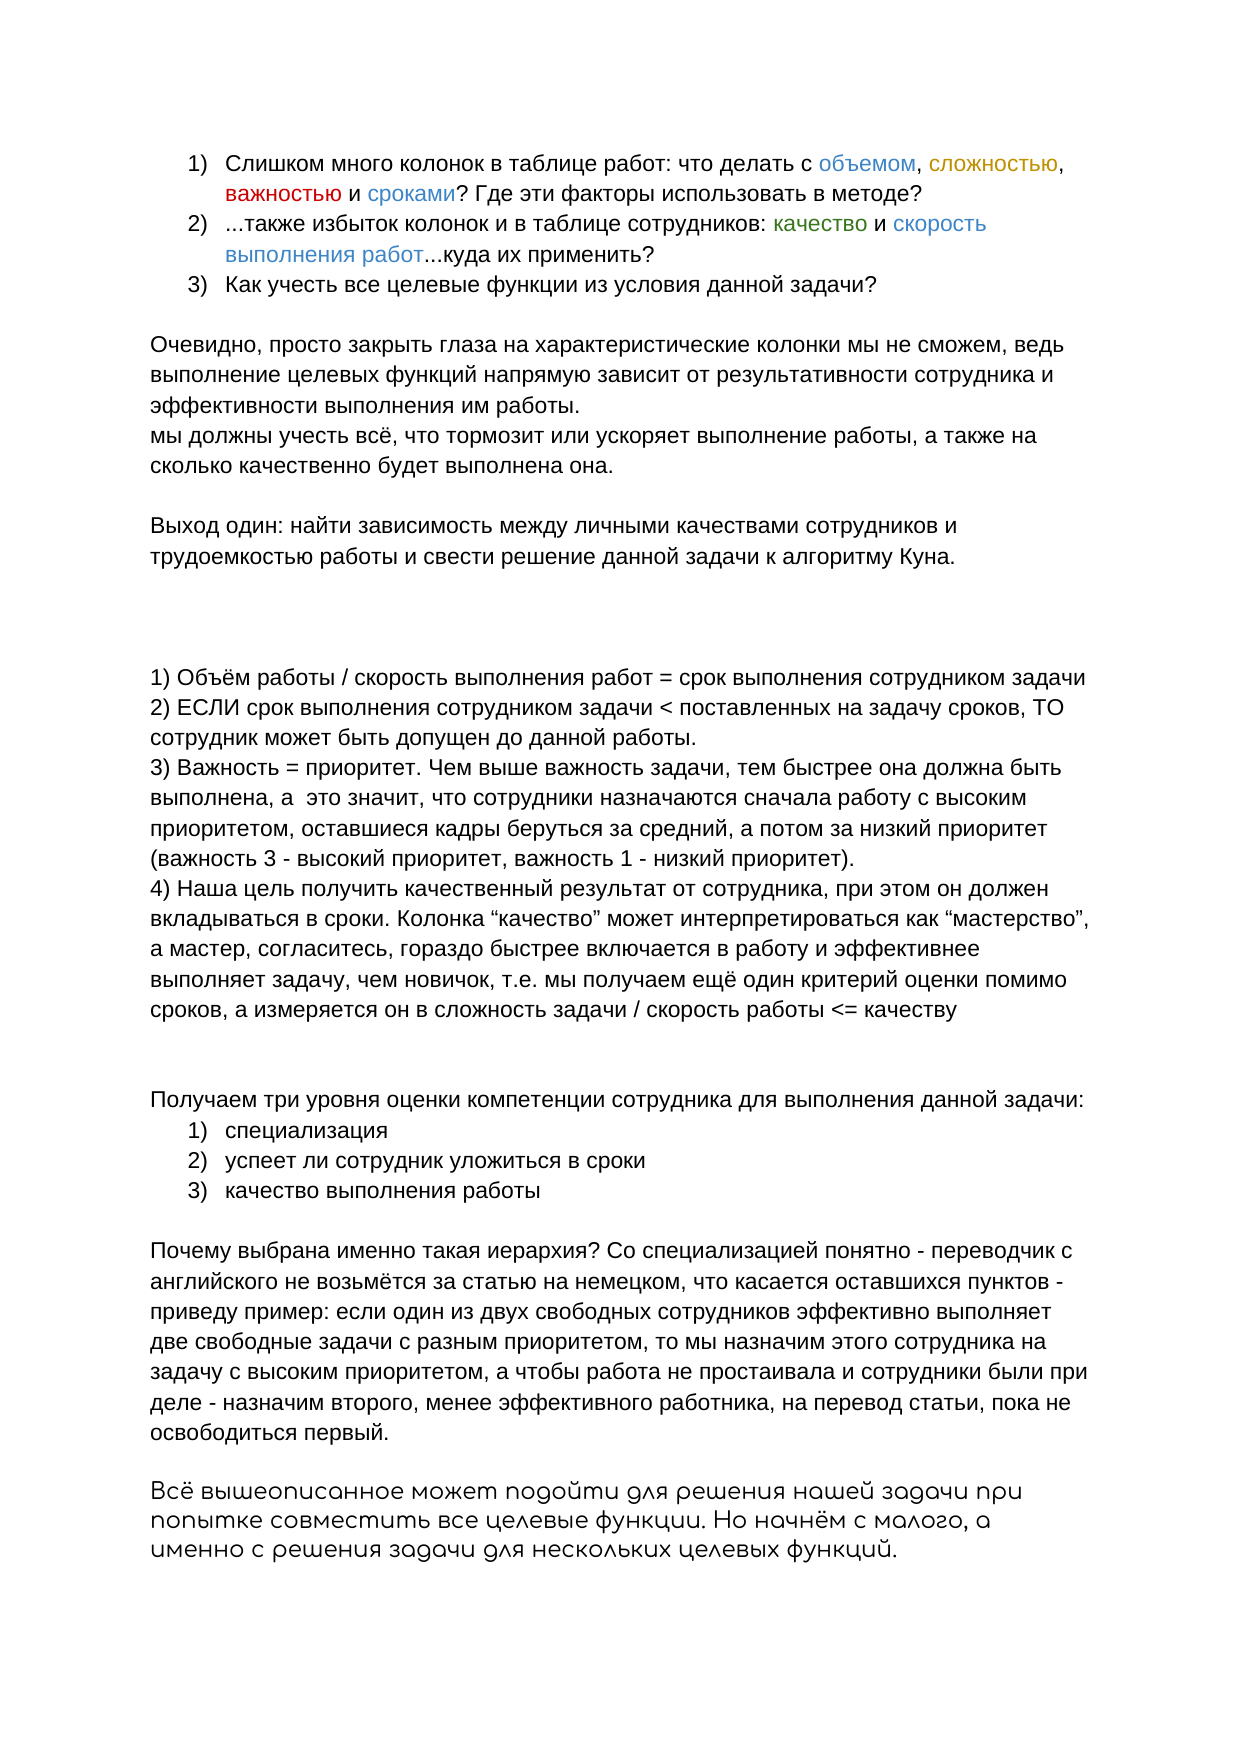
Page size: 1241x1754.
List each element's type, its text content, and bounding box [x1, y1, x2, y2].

list успеет ли сотрудник уложиться в сроки [187, 1147, 1090, 1173]
text мы должны учесть всё, что тормозит или ускоряет выполнение работы, а также на сколько качественно будет выполнена она. [150, 422, 1090, 478]
list качество выполнения работы [187, 1177, 1090, 1203]
text 2) ЕСЛИ срок выполнения сотрудником задачи < поставленных на задачу сроков, ТО [150, 694, 1090, 720]
text Выход один: найти зависимость между личными качествами сотрудников и трудоемкостью работы и свести решение данной задачи к алгоритму Куна. [150, 512, 1090, 569]
text Всё вышеописанное может подойти для решения нашей задачи при попытке совместить все целевые функции. Но начнём с малого, а именно с решения задачи для нескольких целевых функций. [150, 1479, 1090, 1563]
list ...также избыток колонок и в таблице сотрудников: качество и скорость выполнения работ...куда их применить? [187, 210, 1090, 267]
list Слишком много колонок в таблице работ: что делать с объемом, сложностью, важностью и сроками? Где эти факторы использовать в методе? [187, 150, 1090, 207]
text 3) Важность = приоритет. Чем выше важность задачи, тем быстрее она должна быть выполнена, а это значит, что сотрудники назначаются сначала работу с высоким приоритетом, оставшиеся кадры беруться за средний, а потом за низкий приоритет (важность 3 - высокий приоритет, важность 1 - низкий приоритет). [150, 754, 1090, 871]
text сотрудник может быть допущен до данной работы. [150, 724, 1090, 750]
text Очевидно, просто закрыть глаза на характеристические колонки мы не сможем, ведь выполнение целевых функций напрямую зависит от результативности сотрудника и эффективности выполнения им работы. [150, 331, 1090, 418]
text Почему выбрана именно такая иерархия? Со специализацией понятно - переводчик с английского не возьмётся за статью на немецком, что касается оставшихся пунктов - приведу пример: если один из двух свободных сотрудников эффективно выполняет две свободные задачи с разным приоритетом, то мы назначим этого сотрудника на задачу с высоким приоритетом, а чтобы работа не простаивала и сотрудники были при деле - назначим второго, менее эффективного работника, на перевод статьи, пока не освободиться первый. [150, 1237, 1090, 1445]
list Как учесть все целевые функции из условия данной задачи? [187, 271, 1090, 297]
list специализация [187, 1117, 1090, 1143]
text Получаем три уровня оценки компетенции сотрудника для выполнения данной задачи: [150, 1086, 1090, 1113]
text 4) Наша цель получить качественный результат от сотрудника, при этом он должен вкладываться в сроки. Колонка “качество” может интерпретироваться как “мастерство”, а мастер, согласитесь, гораздо быстрее включается в работу и эффективнее выполняет задачу, чем новичок, т.е. мы получаем ещё один критерий оценки помимо сроков, а измеряется он в сложность задачи / скорость работы <= качеству [150, 875, 1090, 1022]
text 1) Объём работы / скорость выполнения работ = срок выполнения сотрудником задачи [150, 663, 1090, 690]
